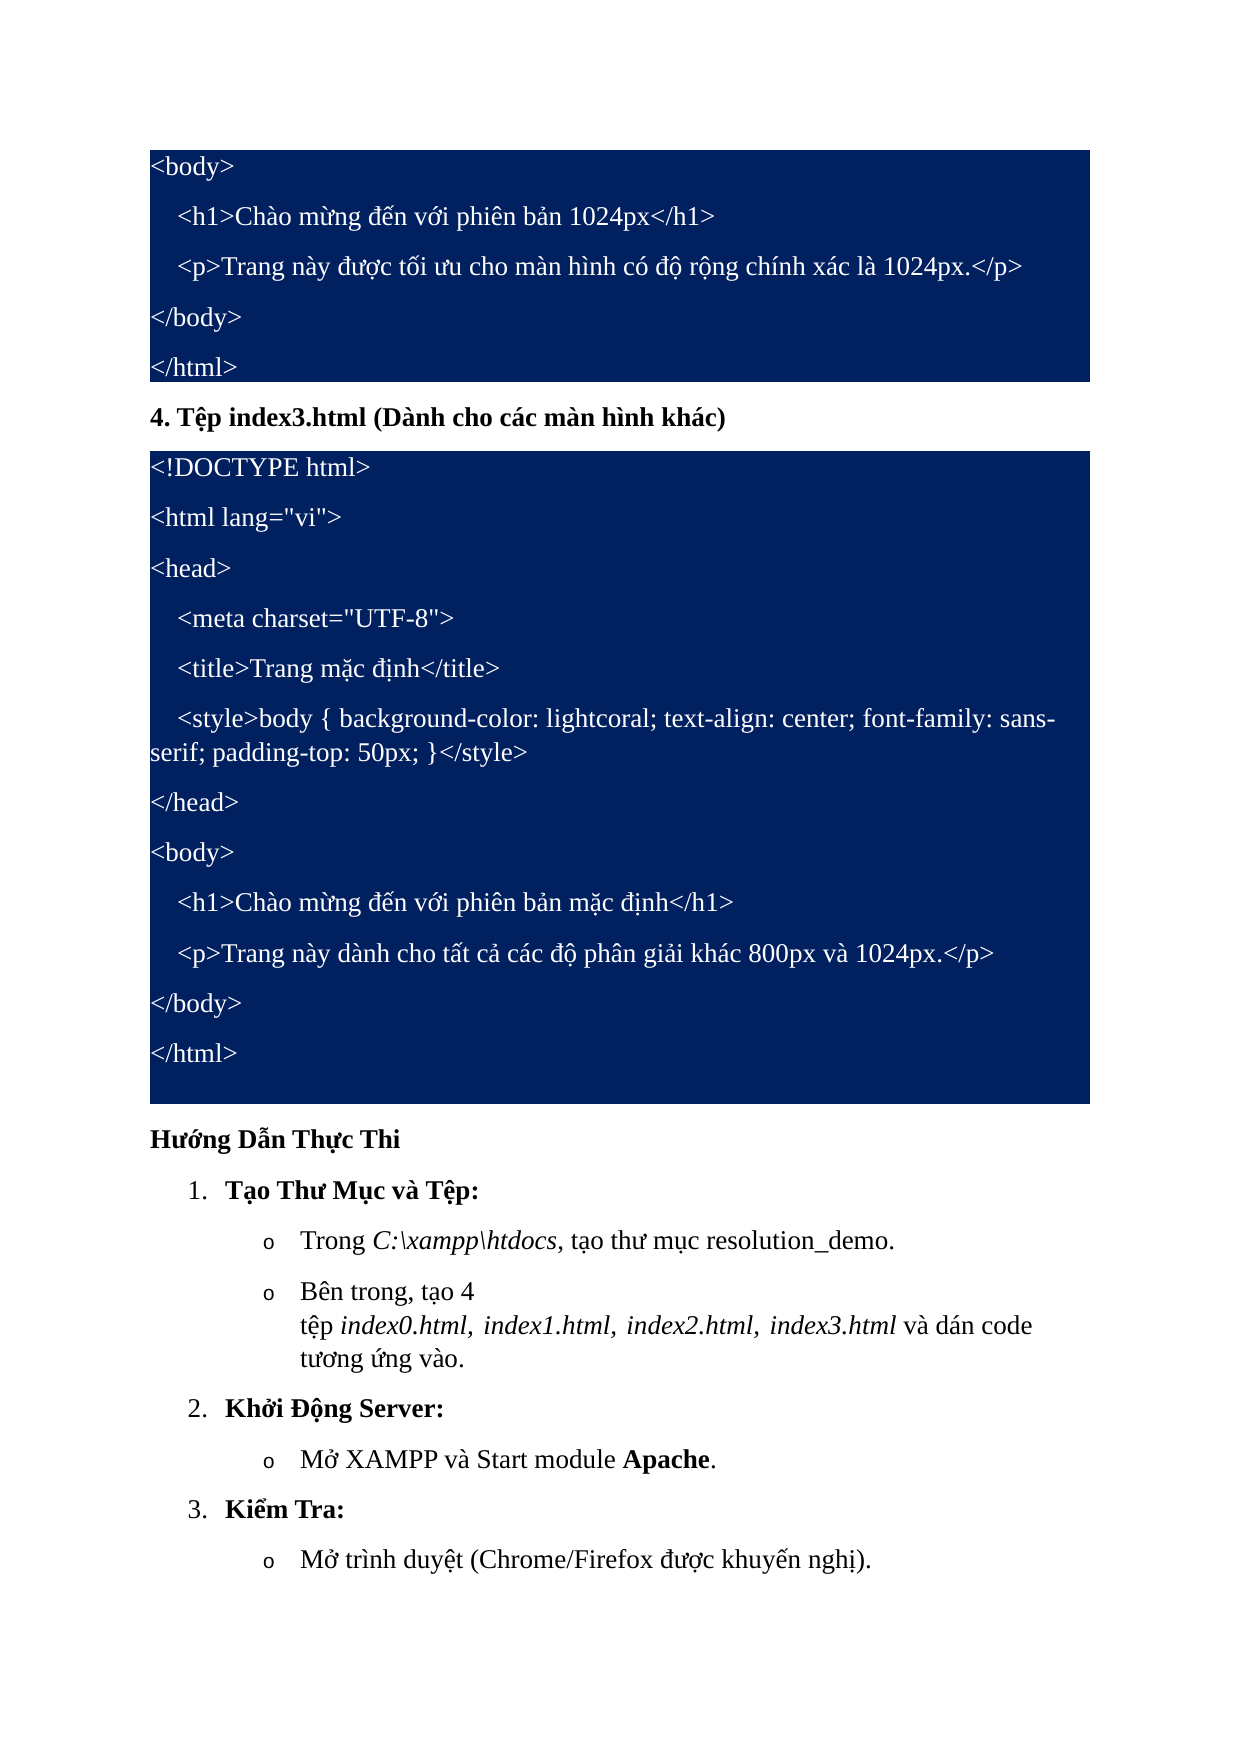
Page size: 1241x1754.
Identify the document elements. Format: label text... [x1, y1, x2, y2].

list Khởi Động Server: [187, 1392, 1090, 1424]
text Hướng Dẫn Thực Thi [150, 1124, 1090, 1155]
text <!DOCTYPE html> [150, 451, 1090, 482]
text </body> [150, 301, 1090, 332]
list Trong C:\xampp\htdocs, tạo thư mục resolution_demo. [262, 1224, 1090, 1256]
text <meta charset="UTF-8"> [150, 602, 1090, 633]
list Mở XAMPP và Start module Apache. [262, 1443, 1090, 1474]
list Bên trong, tạo 4 tệp index0.html, index1.html, index2.html, index3.html và dán code tương ứng vào. [262, 1275, 1090, 1373]
text <style>body { background-color: lightcoral; text-align: center; font-family: sans-serif; padding-top: 50px; }</style> [150, 702, 1090, 767]
text <body> [150, 836, 1090, 867]
text <p>Trang này được tối ưu cho màn hình có độ rộng chính xác là 1024px.</p> [150, 250, 1090, 282]
text </html> [150, 351, 1090, 382]
text </head> [150, 786, 1090, 817]
text <h1>Chào mừng đến với phiên bản 1024px</h1> [150, 200, 1090, 231]
text </body> [150, 987, 1090, 1018]
text <p>Trang này dành cho tất cả các độ phân giải khác 800px và 1024px.</p> [150, 937, 1090, 968]
text </html> [150, 1037, 1090, 1104]
text <h1>Chào mừng đến với phiên bản mặc định</h1> [150, 886, 1090, 918]
text <body> [150, 150, 1090, 181]
text 4. Tệp index3.html (Dành cho các màn hình khác) [150, 401, 1090, 432]
text <head> [150, 552, 1090, 583]
list Kiểm Tra: [187, 1493, 1090, 1524]
text <html lang="vi"> [150, 501, 1090, 533]
list Tạo Thư Mục và Tệp: [187, 1174, 1090, 1205]
text <title>Trang mặc định</title> [150, 652, 1090, 683]
list Mở trình duyệt (Chrome/Firefox được khuyến nghị). [262, 1544, 1090, 1575]
